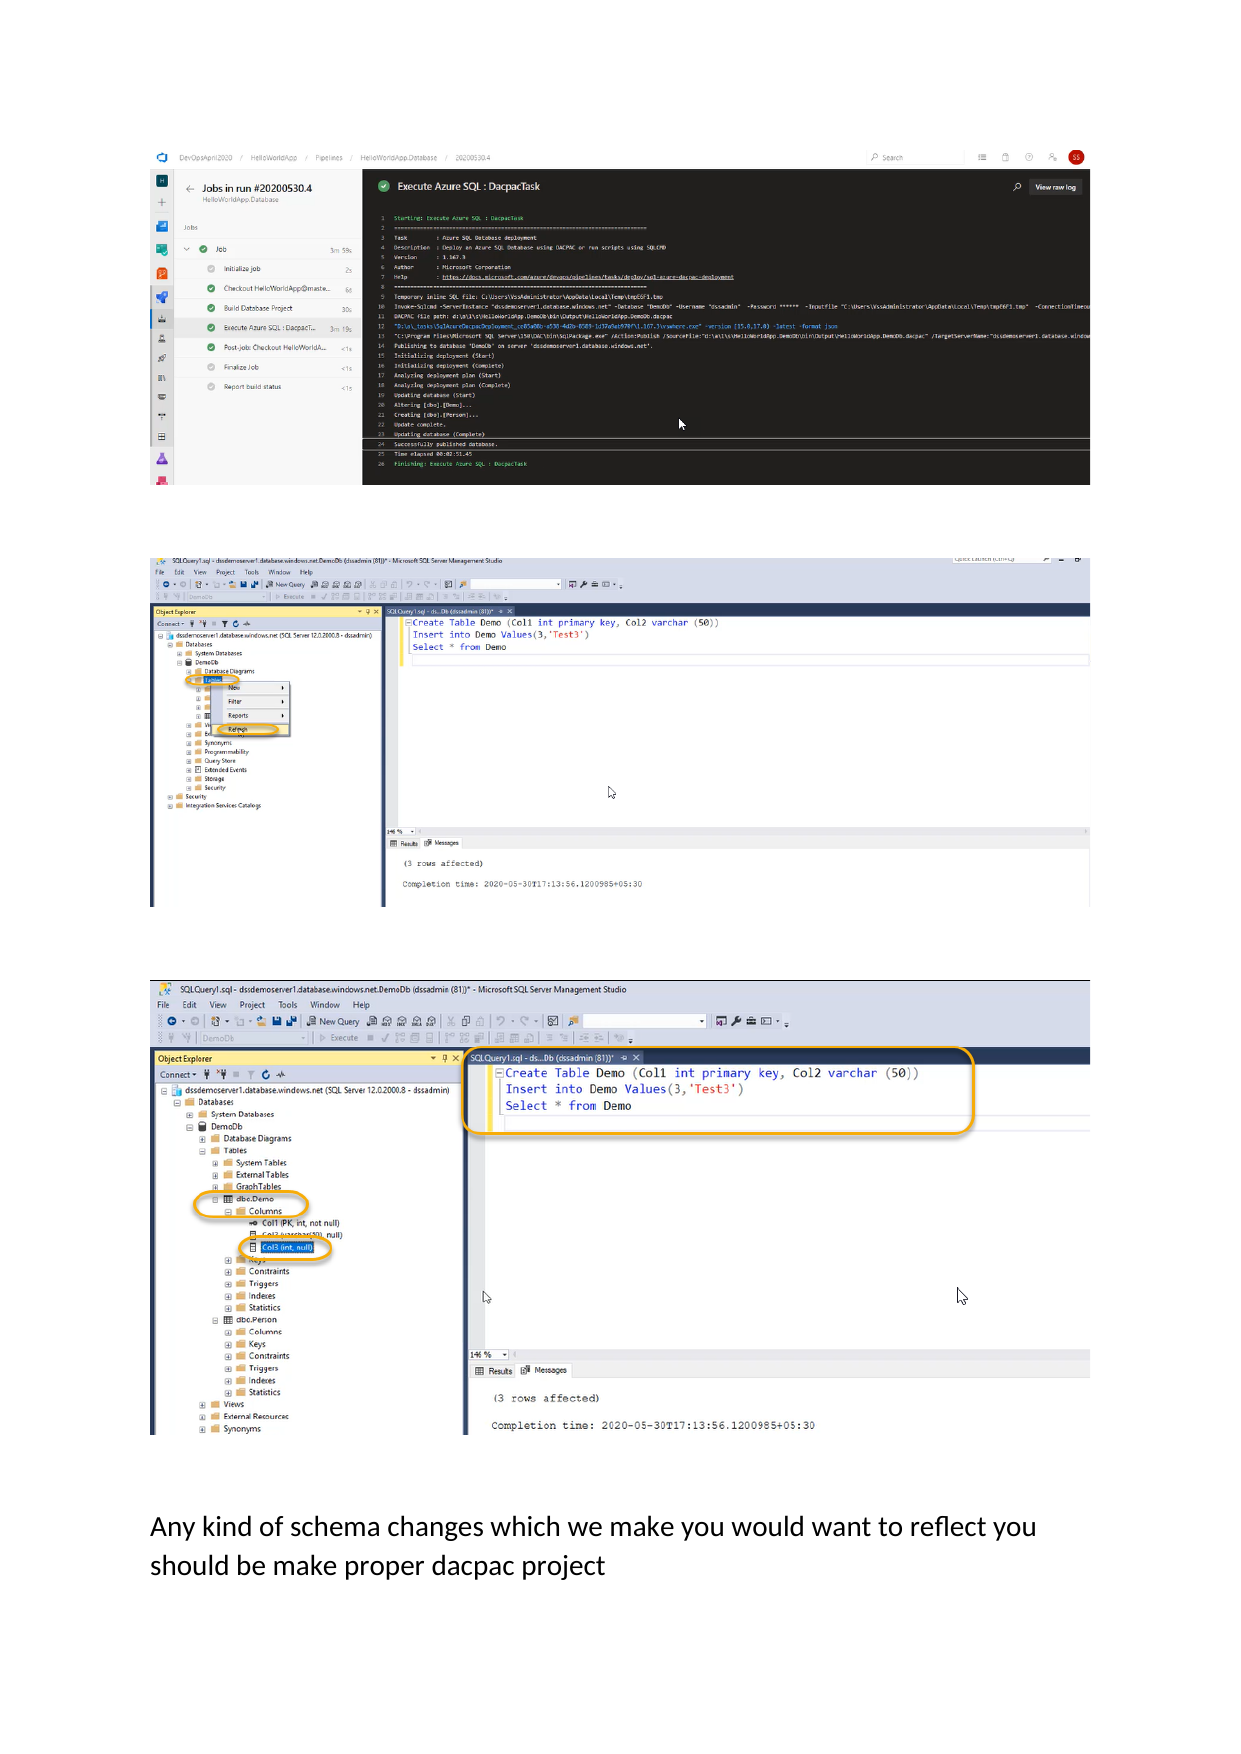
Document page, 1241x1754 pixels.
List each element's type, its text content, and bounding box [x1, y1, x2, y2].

text Any kind of schema changes which we make you would want to reflect you should be make proper dacpac project [150, 1508, 1090, 1583]
picture [150, 150, 1091, 485]
picture [150, 558, 1091, 907]
picture [150, 980, 1091, 1435]
